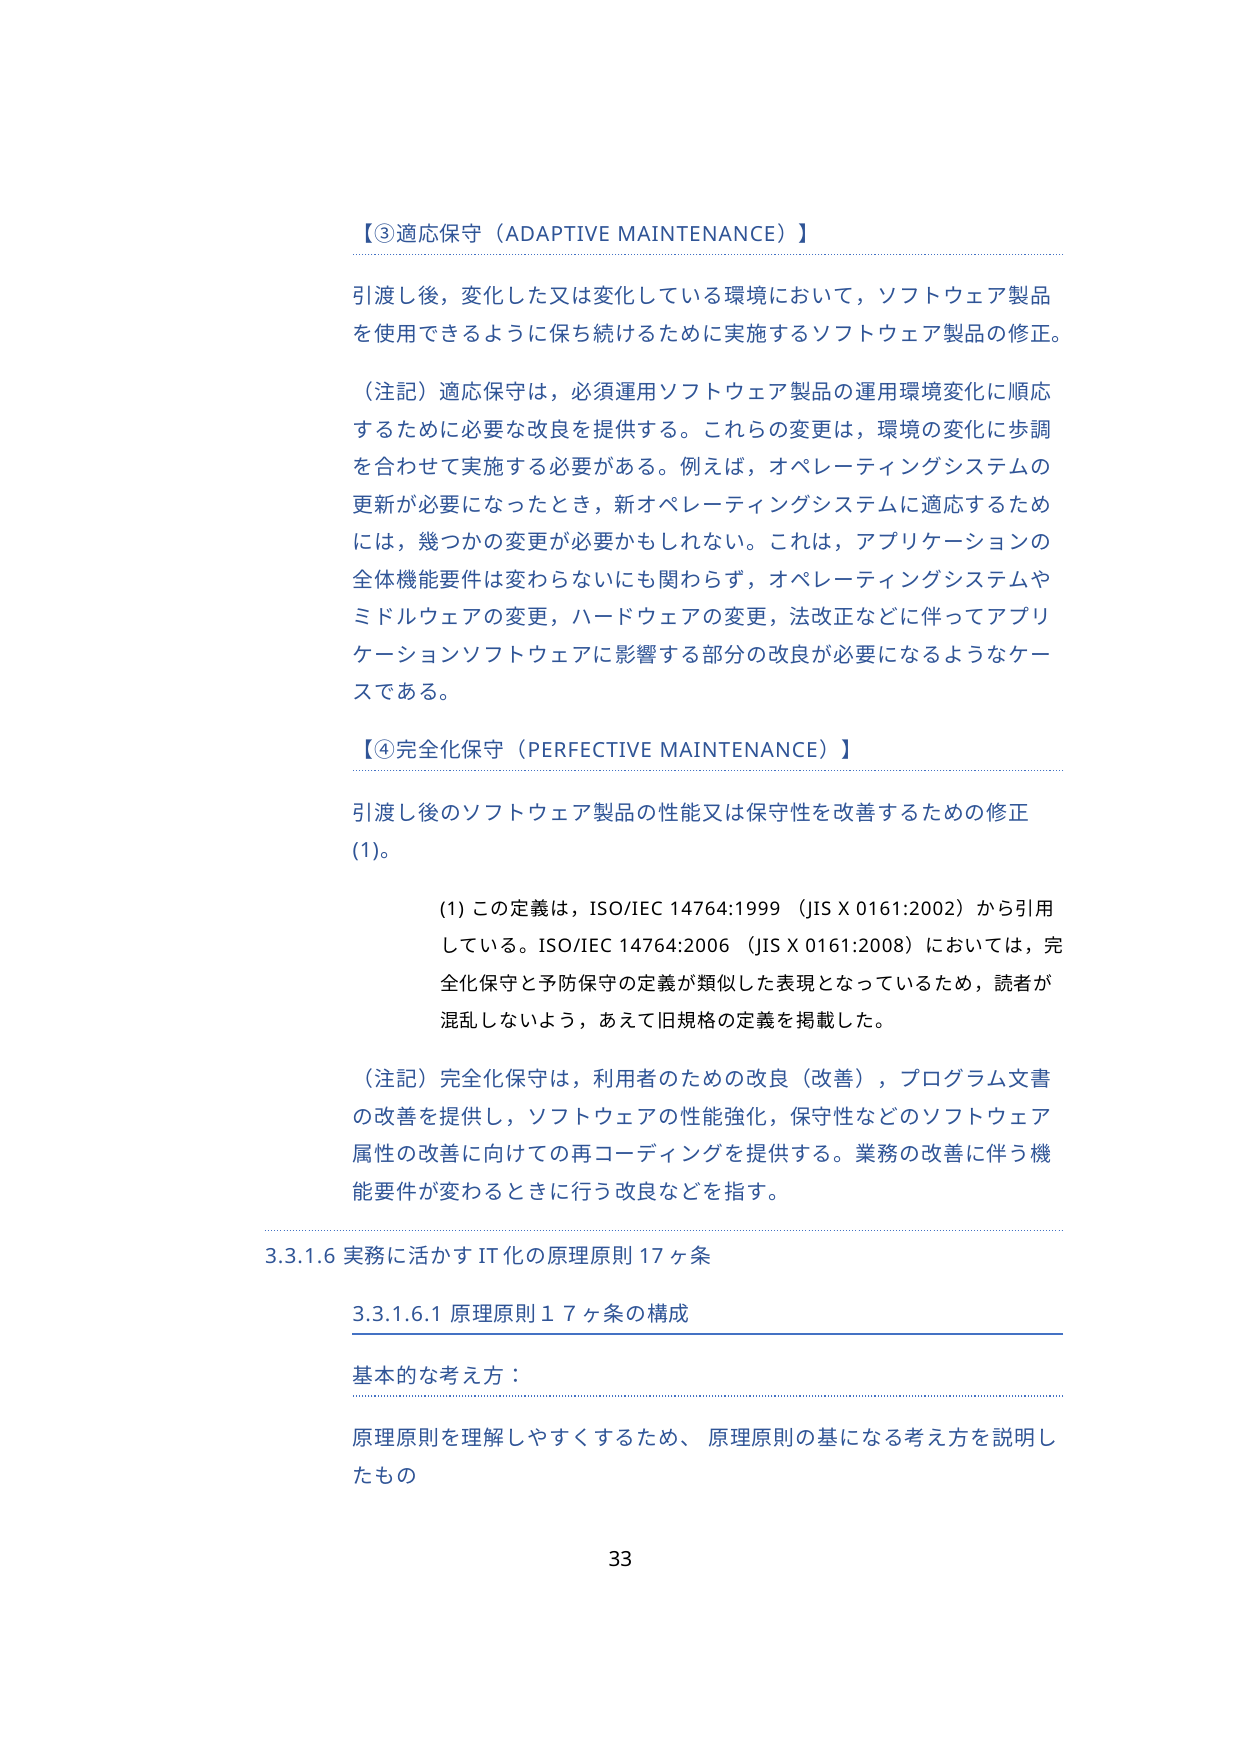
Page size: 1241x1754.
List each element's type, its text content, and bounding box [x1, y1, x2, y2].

text 引渡し後のソフトウェア製品の性能又は保守性を改善するための修正(1)。 [352, 792, 1063, 867]
text （注記）適応保守は，必須運用ソフトウェア製品の運用環境変化に順応するために必要な改良を提供する。これらの変更は，環境の変化に歩調を合わせて実施する必要がある。例えば，オペレーティングシステムの更新が必要になったとき，新オペレーティングシステムに適応するためには，幾つかの変更が必要かもしれない。これは，アプリケーションの全体機能要件は変わらないにも関わらず，オペレーティングシステムやミドルウェアの変更，ハードウェアの変更，法改正などに伴ってアプリケーションソフトウェアに影響する部分の改良が必要になるようなケースである。 [352, 372, 1063, 709]
text (1) この定義は，ISO/IEC 14764:1999 （JIS X 0161:2002）から引用している。ISO/IEC 14764:2006 （JIS X 0161:2008）においては，完全化保守と予防保守の定義が類似した表現となっているため，読者が混乱しないよう，あえて旧規格の定義を掲載した。 [440, 888, 1063, 1038]
text 引渡し後，変化した又は変化している環境において，ソフトウェア製品を使用できるように保ち続けるために実施するソフトウェア製品の修正。 [352, 276, 1063, 351]
text （注記）完全化保守は，利用者のための改良（改善），プログラム文書の改善を提供し，ソフトウェアの性能強化，保守性などのソフトウェア属性の改善に向けての再コーディングを提供する。業務の改善に伴う機能要件が変わるときに行う改良などを指す。 [352, 1059, 1063, 1209]
text 原理原則１７ヶ条の構成 [352, 1294, 1063, 1333]
text 原理原則を理解しやすくするため、 原理原則の基になる考え方を説明したもの [352, 1418, 1063, 1493]
text 実務に活かすIT化の原理原則17ヶ条 [265, 1230, 1063, 1273]
text 基本的な考え方： [352, 1356, 1063, 1397]
text 【③適応保守（adaptive maintenance）】 [352, 214, 1063, 255]
text 【④完全化保守（perfective maintenance）】 [352, 730, 1063, 771]
